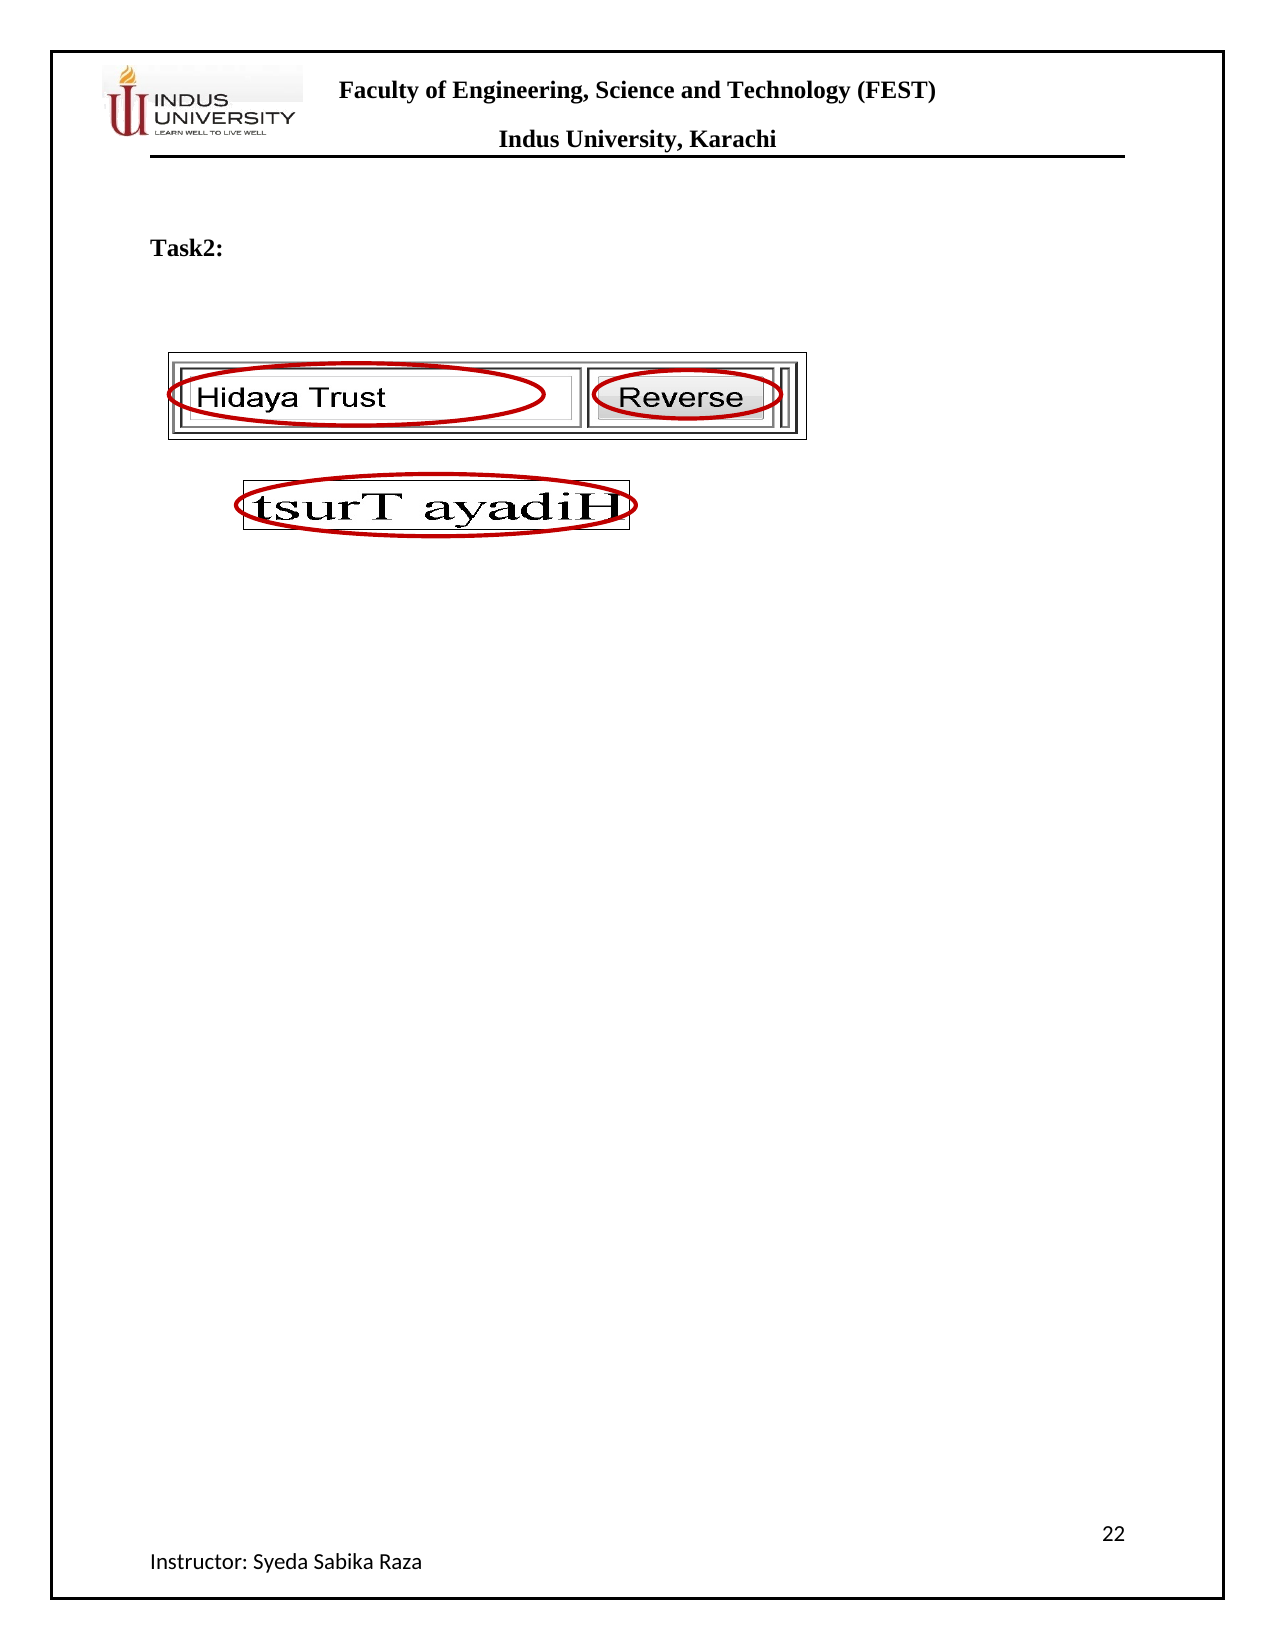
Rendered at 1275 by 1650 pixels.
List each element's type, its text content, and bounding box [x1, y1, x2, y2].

picture [171, 366, 541, 423]
picture [584, 481, 629, 494]
text Task2: [150, 233, 1125, 262]
picture [169, 353, 806, 439]
picture [244, 517, 286, 529]
picture [586, 517, 629, 529]
picture [244, 481, 629, 529]
picture [244, 481, 288, 493]
picture [102, 65, 303, 141]
